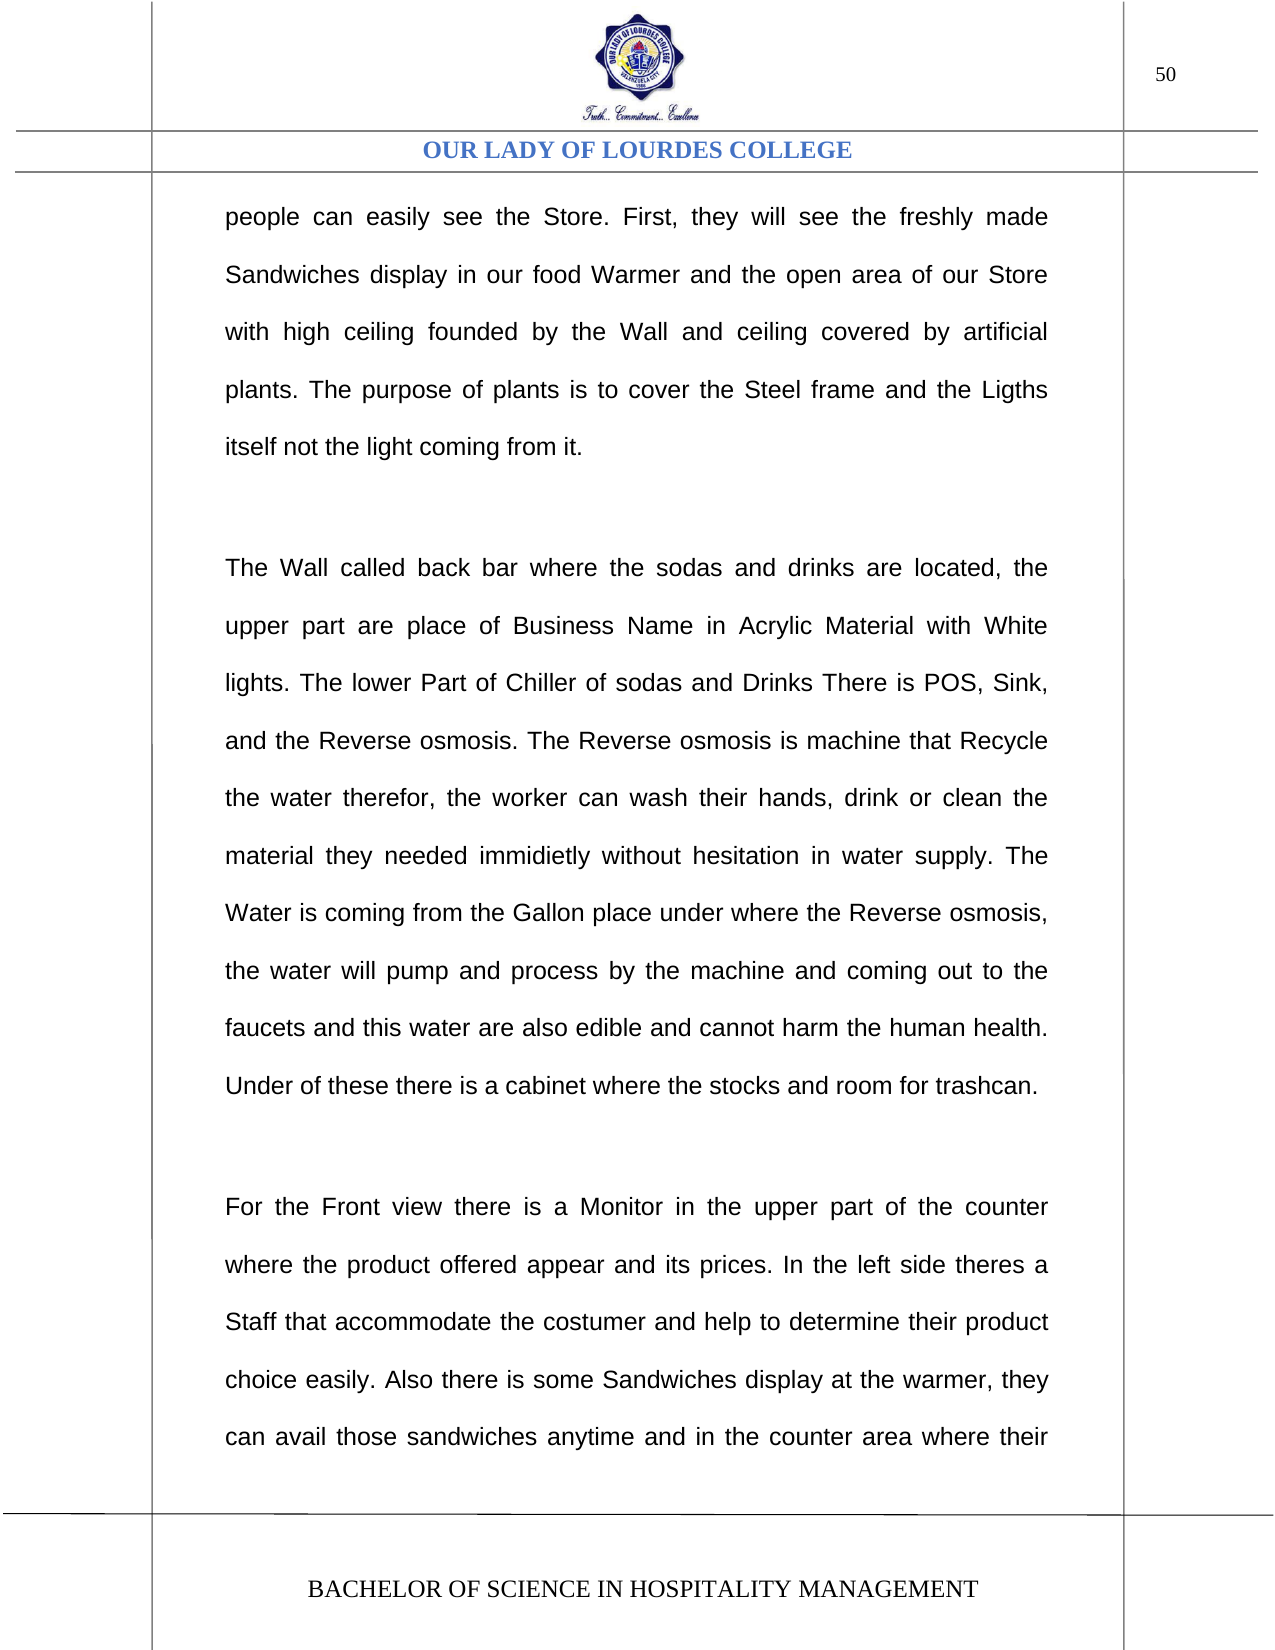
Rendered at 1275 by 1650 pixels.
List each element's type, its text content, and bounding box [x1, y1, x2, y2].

picture [580, 6, 701, 127]
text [225, 166, 1050, 461]
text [225, 1192, 1050, 1451]
text The Wall called back bar where the sodas and drinks are located, the upper part are place of Business Name in Acrylic Material with White lights. The lower Part of Chiller of sodas and Drinks There is POS, Sink, and the Reverse osmosis. The Reverse osmosis is machine that Recycle the water therefor, the worker can wash their hands, drink or clean the material they needed immidietly without hesitation in water supply. The Water is coming from the Gallon place under where the Reverse osmosis, the water will pump and process by the machine and coming out to the faucets and this water are also edible and cannot harm the human health. Under of these there is a cabinet where the stocks and room for trashcan. [225, 553, 1050, 1100]
